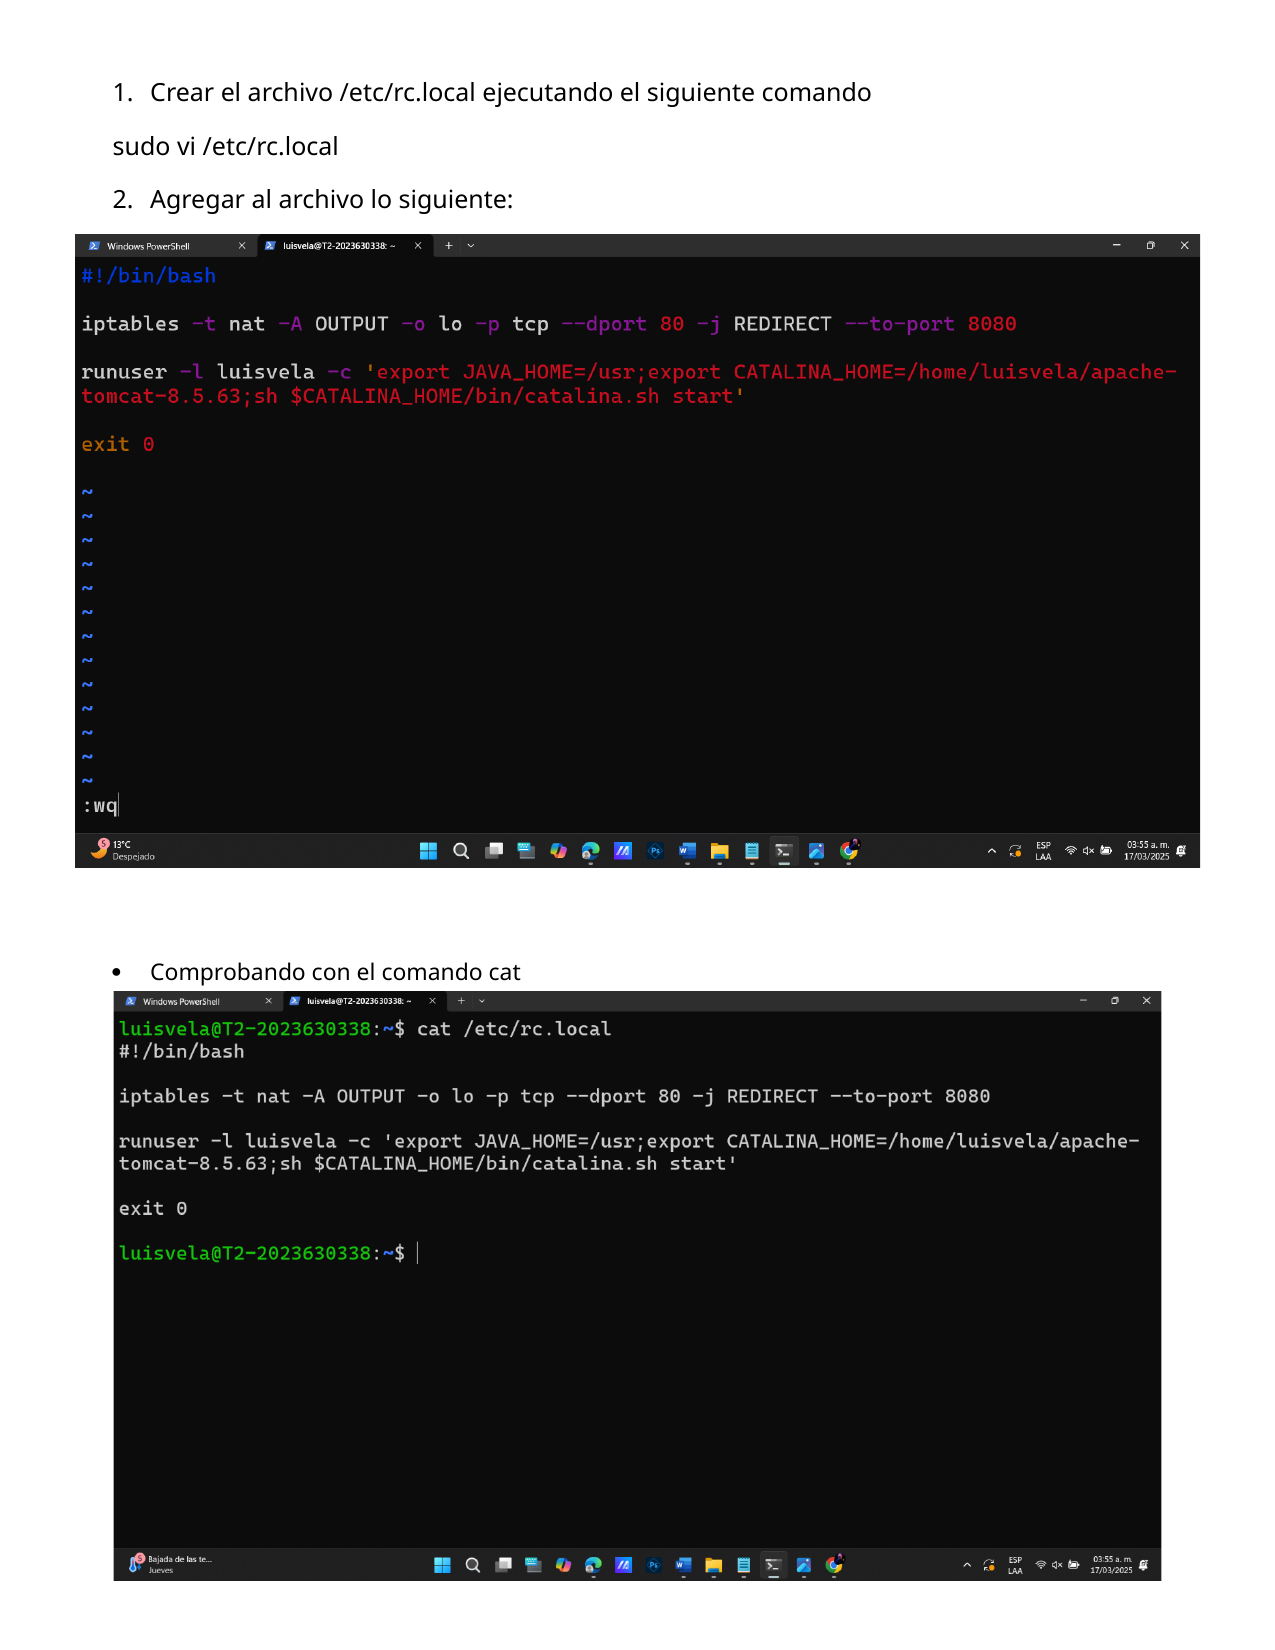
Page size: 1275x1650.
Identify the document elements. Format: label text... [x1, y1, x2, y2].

picture [75, 234, 1200, 868]
picture [113, 991, 1162, 1581]
list Agregar al archivo lo siguiente: [112, 182, 1200, 216]
list Comprobando con el comando cat [112, 956, 1200, 987]
text sudo vi /etc/rc.local [112, 128, 1200, 162]
list Crear el archivo /etc/rc.local ejecutando el siguiente comando [112, 75, 1200, 109]
